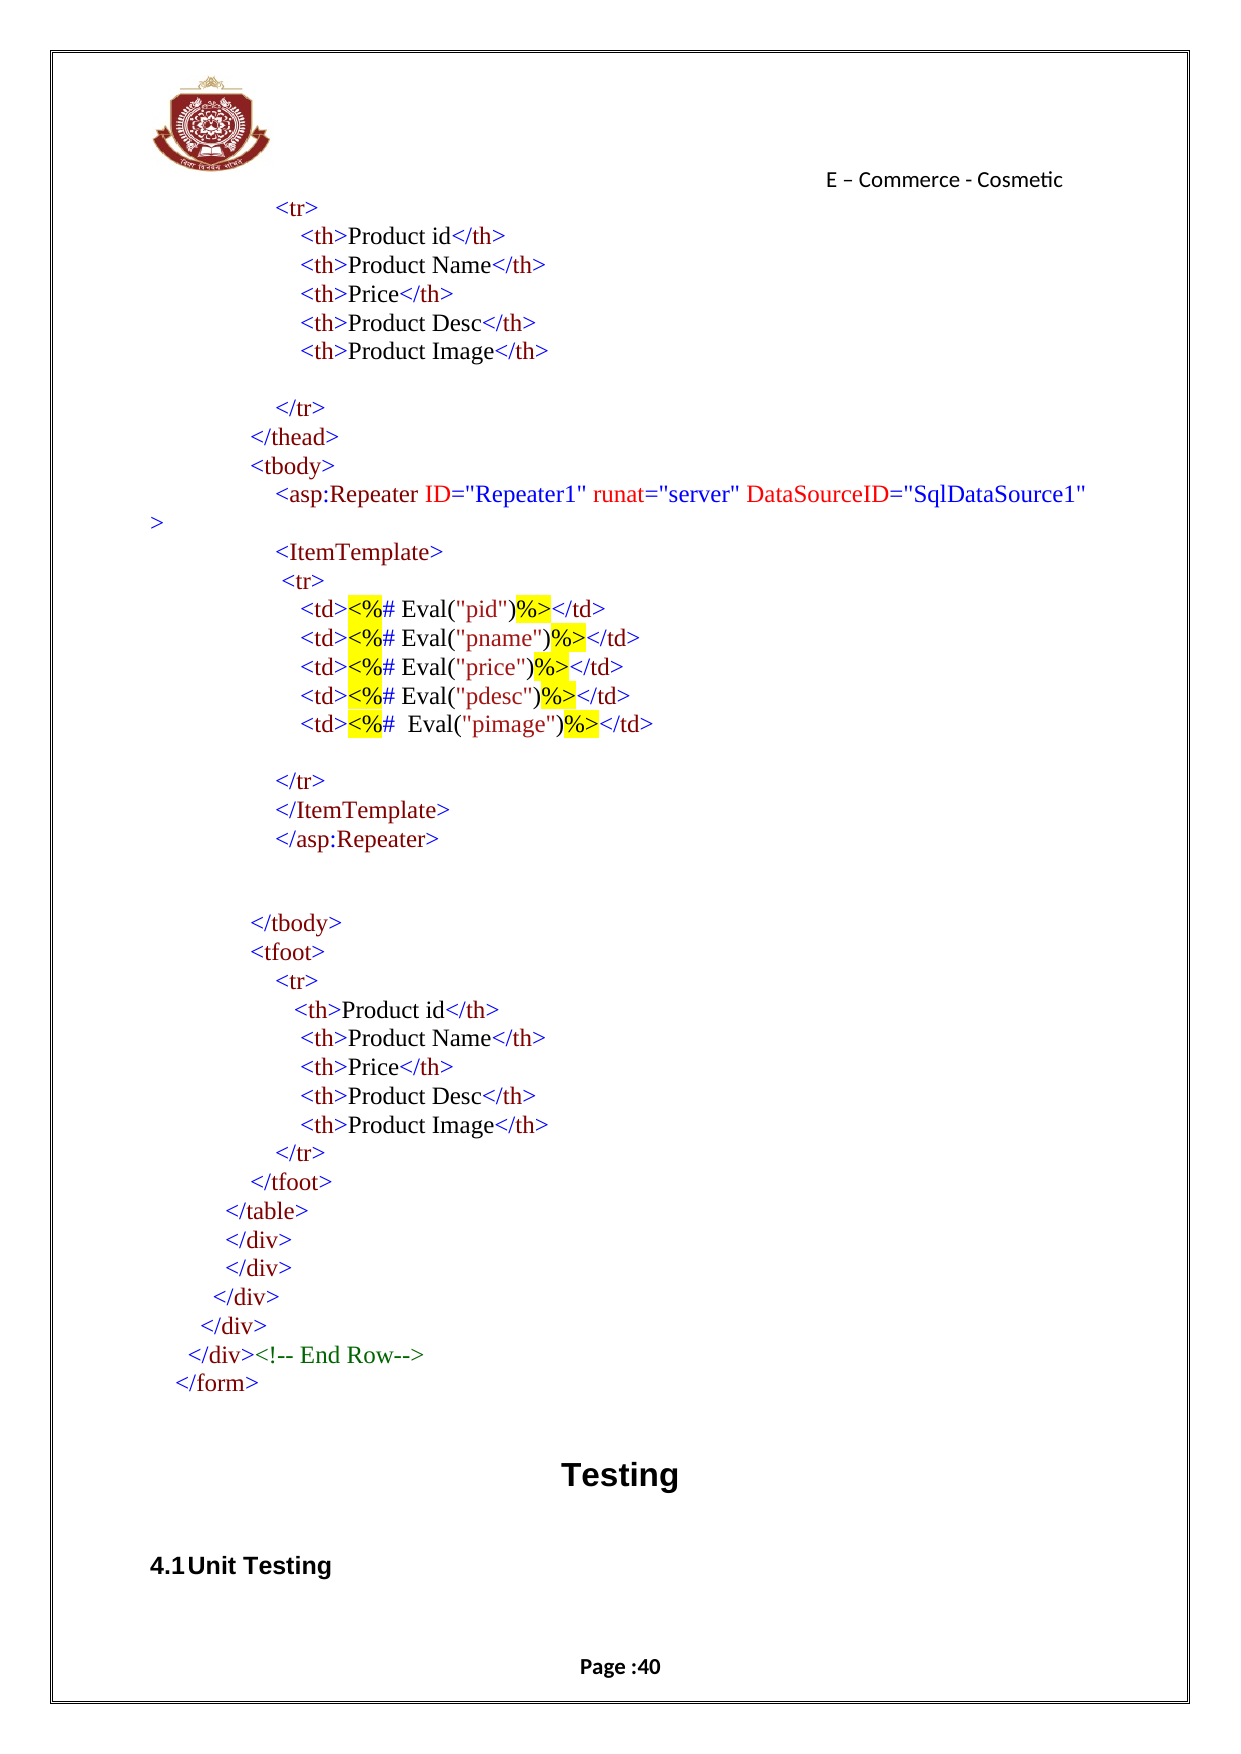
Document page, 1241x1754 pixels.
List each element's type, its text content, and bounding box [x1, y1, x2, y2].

text <th>Product Image</th> [150, 1110, 1090, 1138]
text <td><%# Eval("pname")%></td> [150, 623, 348, 652]
text <td><%# Eval("pdesc")%></td> [576, 681, 1090, 709]
text <td><%# Eval("pid")%></td> [150, 594, 1090, 623]
text <tfoot> [150, 937, 1090, 966]
text </div> [150, 1225, 1090, 1253]
text <tr> [150, 966, 1090, 995]
text </tfoot> [150, 1167, 1090, 1196]
text <th>Price</th> [150, 1052, 1090, 1081]
text <th>Product Name</th> [150, 250, 1090, 279]
text </thead> [150, 422, 1090, 451]
text </div> [150, 1253, 1090, 1282]
text <td><%# Eval("pname")%></td> [382, 623, 551, 652]
text <td><%# Eval("pimage")%></td> [150, 709, 1090, 738]
text <th>Product Name</th> [150, 1023, 1090, 1052]
text <asp:Repeater ID="Repeater1" runat="server" DataSourceID="SqlDataSource1" > [150, 479, 1090, 537]
text <ItemTemplate> [150, 537, 1090, 566]
text <th>Product Image</th> [150, 336, 1090, 365]
text </div><!-- End Row--> [150, 1340, 1090, 1368]
text <td><%# Eval("price")%></td> [382, 652, 534, 681]
text <td><%# Eval("price")%></td> [150, 652, 348, 681]
text <tr> [150, 566, 1090, 594]
text <tbody> [150, 451, 1090, 479]
list Unit Testing [150, 1551, 1090, 1579]
text </tr> [150, 393, 1090, 422]
text <td><%# Eval("pname")%></td> [586, 623, 1090, 652]
text Testing [150, 1455, 1090, 1493]
text </table> [150, 1196, 1090, 1225]
text </div> [150, 1282, 1090, 1311]
text </div> [150, 1311, 1090, 1340]
text </asp:Repeater> [150, 824, 1090, 852]
text <th>Product id</th> [150, 995, 1090, 1023]
text </tr> [150, 766, 1090, 795]
picture [150, 73, 275, 187]
text </form> [150, 1368, 1090, 1397]
text </ItemTemplate> [150, 795, 1090, 824]
text </tr> [150, 1138, 1090, 1167]
text <td><%# Eval("price")%></td> [569, 652, 1090, 681]
text <tr> [150, 193, 1090, 221]
text <th>Product Desc</th> [150, 308, 1090, 336]
text <td><%# Eval("pdesc")%></td> [150, 681, 348, 709]
text <td><%# Eval("pdesc")%></td> [382, 681, 541, 709]
text <th>Price</th> [150, 279, 1090, 308]
text <th>Product Desc</th> [150, 1081, 1090, 1110]
text <th>Product id</th> [150, 221, 1090, 250]
text </tbody> [150, 908, 1090, 937]
